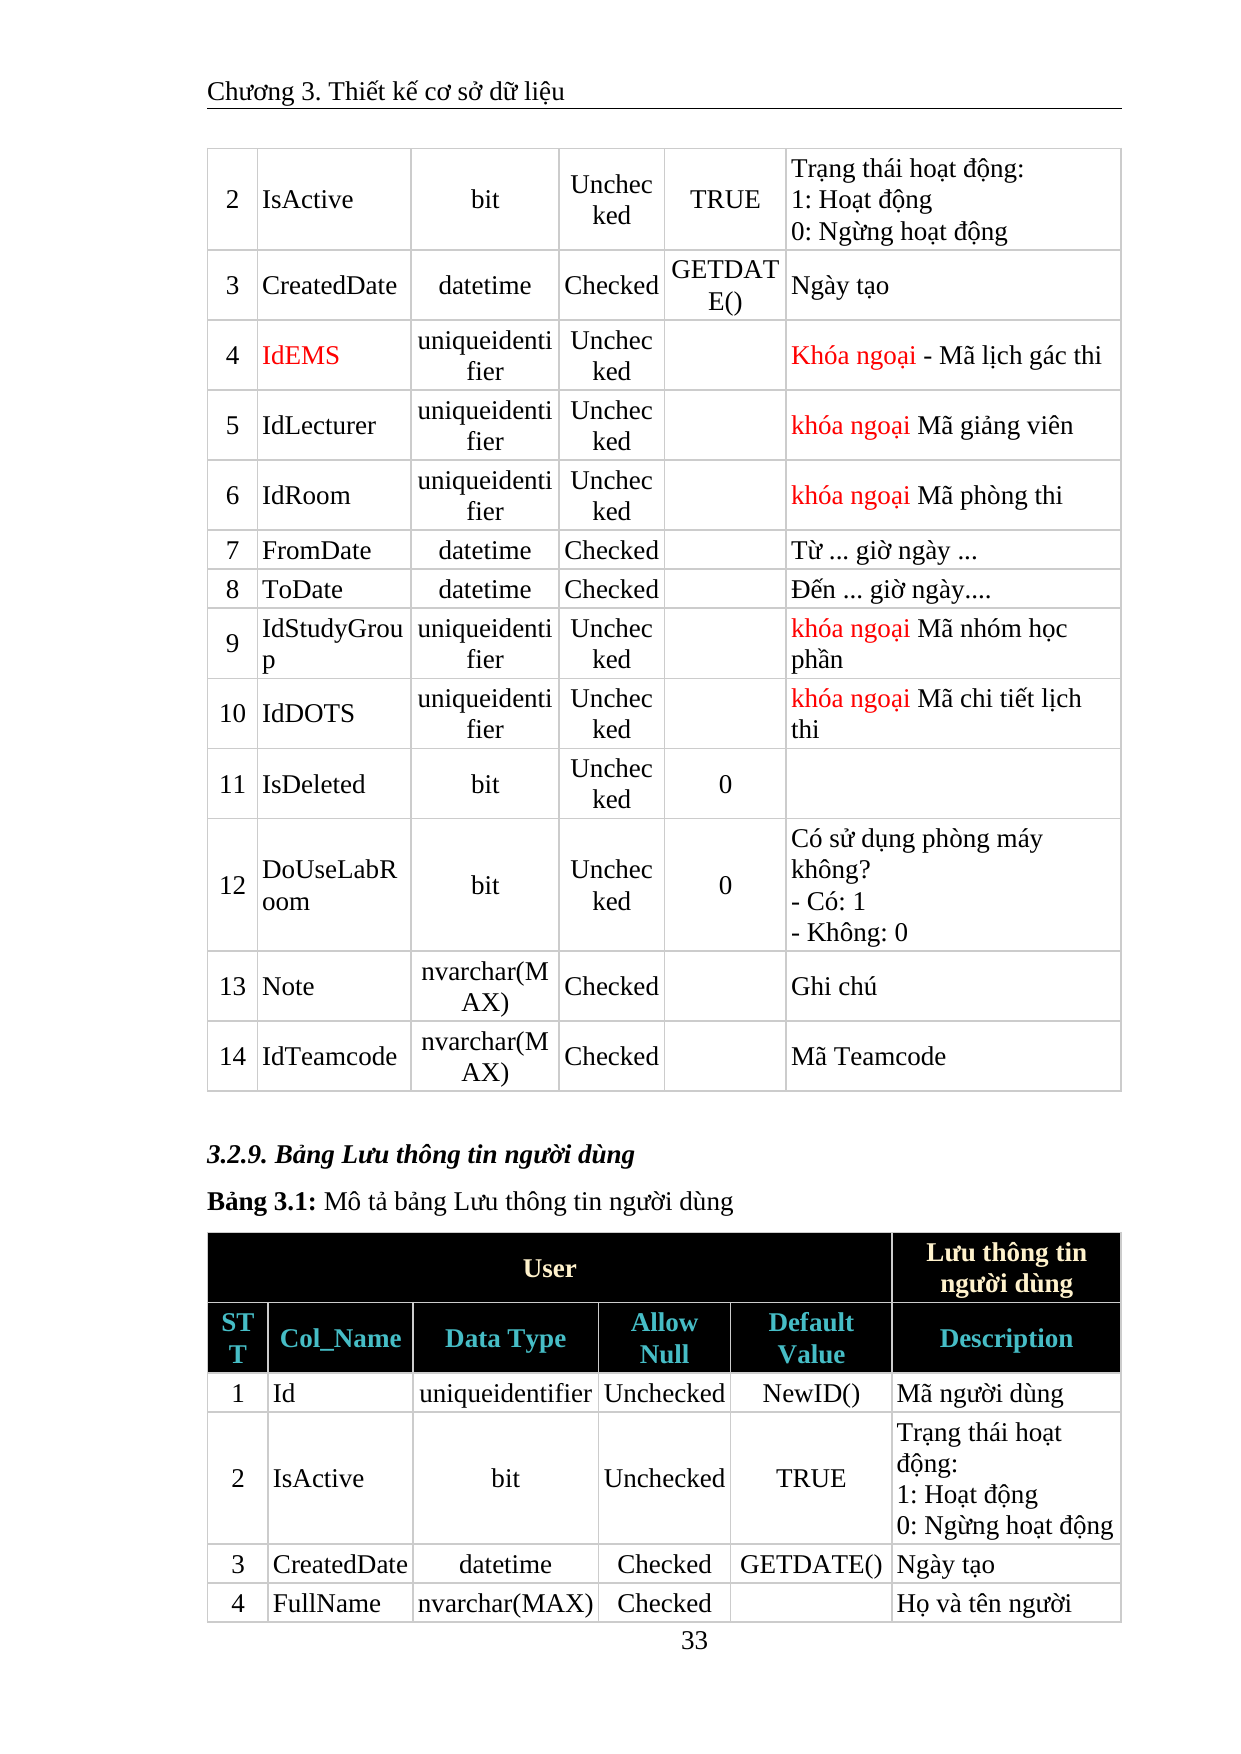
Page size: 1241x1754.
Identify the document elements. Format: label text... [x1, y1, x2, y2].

table_cell Mã người dùng [893, 1374, 1120, 1411]
table_cell IdEMS [258, 321, 410, 389]
table_cell [665, 1022, 785, 1090]
text Mô tả bảng Lưu thông tin người dùng [207, 1185, 1122, 1216]
table_cell GETDATE() [665, 251, 785, 319]
table_cell IdDOTS [258, 679, 410, 747]
table_cell IsActive [269, 1413, 412, 1543]
table_cell Trạng thái hoạt động: 1: Hoạt động 0: Ngừng hoạt động [787, 149, 1120, 249]
table_cell khóa ngoại Mã phòng thi [787, 461, 1120, 529]
table_cell Checked [560, 531, 664, 568]
table_cell Unchecked [560, 749, 664, 818]
table_cell 11 [208, 749, 257, 818]
table_cell NewID() [731, 1374, 891, 1411]
table_cell [731, 1584, 891, 1621]
table_cell [665, 391, 785, 459]
table_cell uniqueidentifier [414, 1374, 598, 1411]
table_cell FullName [269, 1584, 412, 1621]
table_cell Unchecked [560, 819, 664, 950]
table_cell Unchecked [560, 149, 664, 249]
table_header User [208, 1233, 891, 1302]
table_cell khóa ngoại Mã nhóm học phần [787, 609, 1120, 677]
table_cell Ghi chú [787, 952, 1120, 1020]
table_cell datetime [414, 1545, 598, 1582]
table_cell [893, 1584, 1120, 1621]
table_cell 4 [208, 321, 257, 389]
table_cell STT [208, 1303, 267, 1372]
table_cell 10 [208, 679, 257, 747]
table_cell 0 [665, 749, 785, 818]
table_cell Allow Null [599, 1303, 730, 1372]
table_cell khóa ngoại Mã giảng viên [787, 391, 1120, 459]
table_cell 12 [208, 819, 257, 950]
table_cell Đến ... giờ ngày.... [787, 570, 1120, 607]
table_cell datetime [412, 570, 558, 607]
table_cell uniqueidentifier [412, 391, 558, 459]
table_cell Checked [560, 1022, 664, 1090]
table_cell uniqueidentifier [412, 679, 558, 747]
table_cell 13 [208, 952, 257, 1020]
table_cell IdRoom [258, 461, 410, 529]
text Bảng Lưu thông tin người dùng [207, 1138, 1122, 1169]
table_cell uniqueidentifier [412, 461, 558, 529]
table_cell Unchecked [599, 1374, 730, 1411]
table_cell TRUE [665, 149, 785, 249]
table_cell Ngày tạo [787, 251, 1120, 319]
table_cell 5 [208, 391, 257, 459]
table_cell IdTeamcode [258, 1022, 410, 1090]
table_header Lưu thông tin người dùng [893, 1233, 1120, 1302]
table_cell Unchecked [599, 1413, 730, 1543]
table_cell nvarchar(MAX) [412, 1022, 558, 1090]
table_cell [665, 609, 785, 677]
table_cell uniqueidentifier [412, 609, 558, 677]
table_cell Unchecked [560, 391, 664, 459]
table_cell CreatedDate [258, 251, 410, 319]
table_cell Checked [599, 1545, 730, 1582]
table_cell [665, 531, 785, 568]
table_cell Default Value [731, 1303, 891, 1372]
table_cell Unchecked [560, 461, 664, 529]
table_cell Từ ... giờ ngày ... [787, 531, 1120, 568]
table_cell Khóa ngoại - Mã lịch gác thi [787, 321, 1120, 389]
table_cell Id [269, 1374, 412, 1411]
table_cell Unchecked [560, 679, 664, 747]
table_cell 0 [665, 819, 785, 950]
table_cell [665, 570, 785, 607]
table_cell IsDeleted [258, 749, 410, 818]
table_cell khóa ngoại Mã chi tiết lịch thi [787, 679, 1120, 747]
table_cell FromDate [258, 531, 410, 568]
table_cell Col_Name [269, 1303, 412, 1372]
table_cell datetime [412, 251, 558, 319]
table_cell [665, 321, 785, 389]
table_cell Checked [560, 251, 664, 319]
table_cell bit [412, 149, 558, 249]
table_cell GETDATE() [731, 1545, 891, 1582]
table_cell 4 [208, 1584, 267, 1621]
table_cell Checked [599, 1584, 730, 1621]
table_cell uniqueidentifier [412, 321, 558, 389]
table_cell Checked [560, 570, 664, 607]
table_cell Mã Teamcode [787, 1022, 1120, 1090]
table_cell 2 [208, 149, 257, 249]
table_cell IdStudyGroup [258, 609, 410, 677]
table_cell datetime [412, 531, 558, 568]
table_cell bit [412, 819, 558, 950]
table_cell 2 [208, 1413, 267, 1543]
table_cell Note [258, 952, 410, 1020]
table_cell DoUseLabRoom [258, 819, 410, 950]
table_cell bit [412, 749, 558, 818]
table_cell Checked [560, 952, 664, 1020]
table_cell 1 [208, 1374, 267, 1411]
table_cell 8 [208, 570, 257, 607]
table_cell 3 [208, 1545, 267, 1582]
table_cell Data Type [414, 1303, 598, 1372]
table_cell Description [893, 1303, 1120, 1372]
table_cell [665, 679, 785, 747]
table_cell bit [414, 1413, 598, 1543]
table_cell nvarchar(MAX) [412, 952, 558, 1020]
table_cell Unchecked [560, 609, 664, 677]
table_cell Có sử dụng phòng máy không? - Có: 1 - Không: 0 [787, 819, 1120, 950]
table_cell ToDate [258, 570, 410, 607]
table_cell Ngày tạo [893, 1545, 1120, 1582]
table_cell 6 [208, 461, 257, 529]
table_cell 9 [208, 609, 257, 677]
table_cell 3 [208, 251, 257, 319]
table_cell 14 [208, 1022, 257, 1090]
table_cell [665, 461, 785, 529]
table_cell TRUE [731, 1413, 891, 1543]
table_cell nvarchar(MAX) [414, 1584, 598, 1621]
table_cell 7 [208, 531, 257, 568]
table_cell IdLecturer [258, 391, 410, 459]
table_cell Trạng thái hoạt động: 1: Hoạt động 0: Ngừng hoạt động [893, 1413, 1120, 1543]
table_cell [665, 952, 785, 1020]
table_cell Unchecked [560, 321, 664, 389]
table_cell CreatedDate [269, 1545, 412, 1582]
table_cell [787, 749, 1120, 818]
table_cell IsActive [258, 149, 410, 249]
